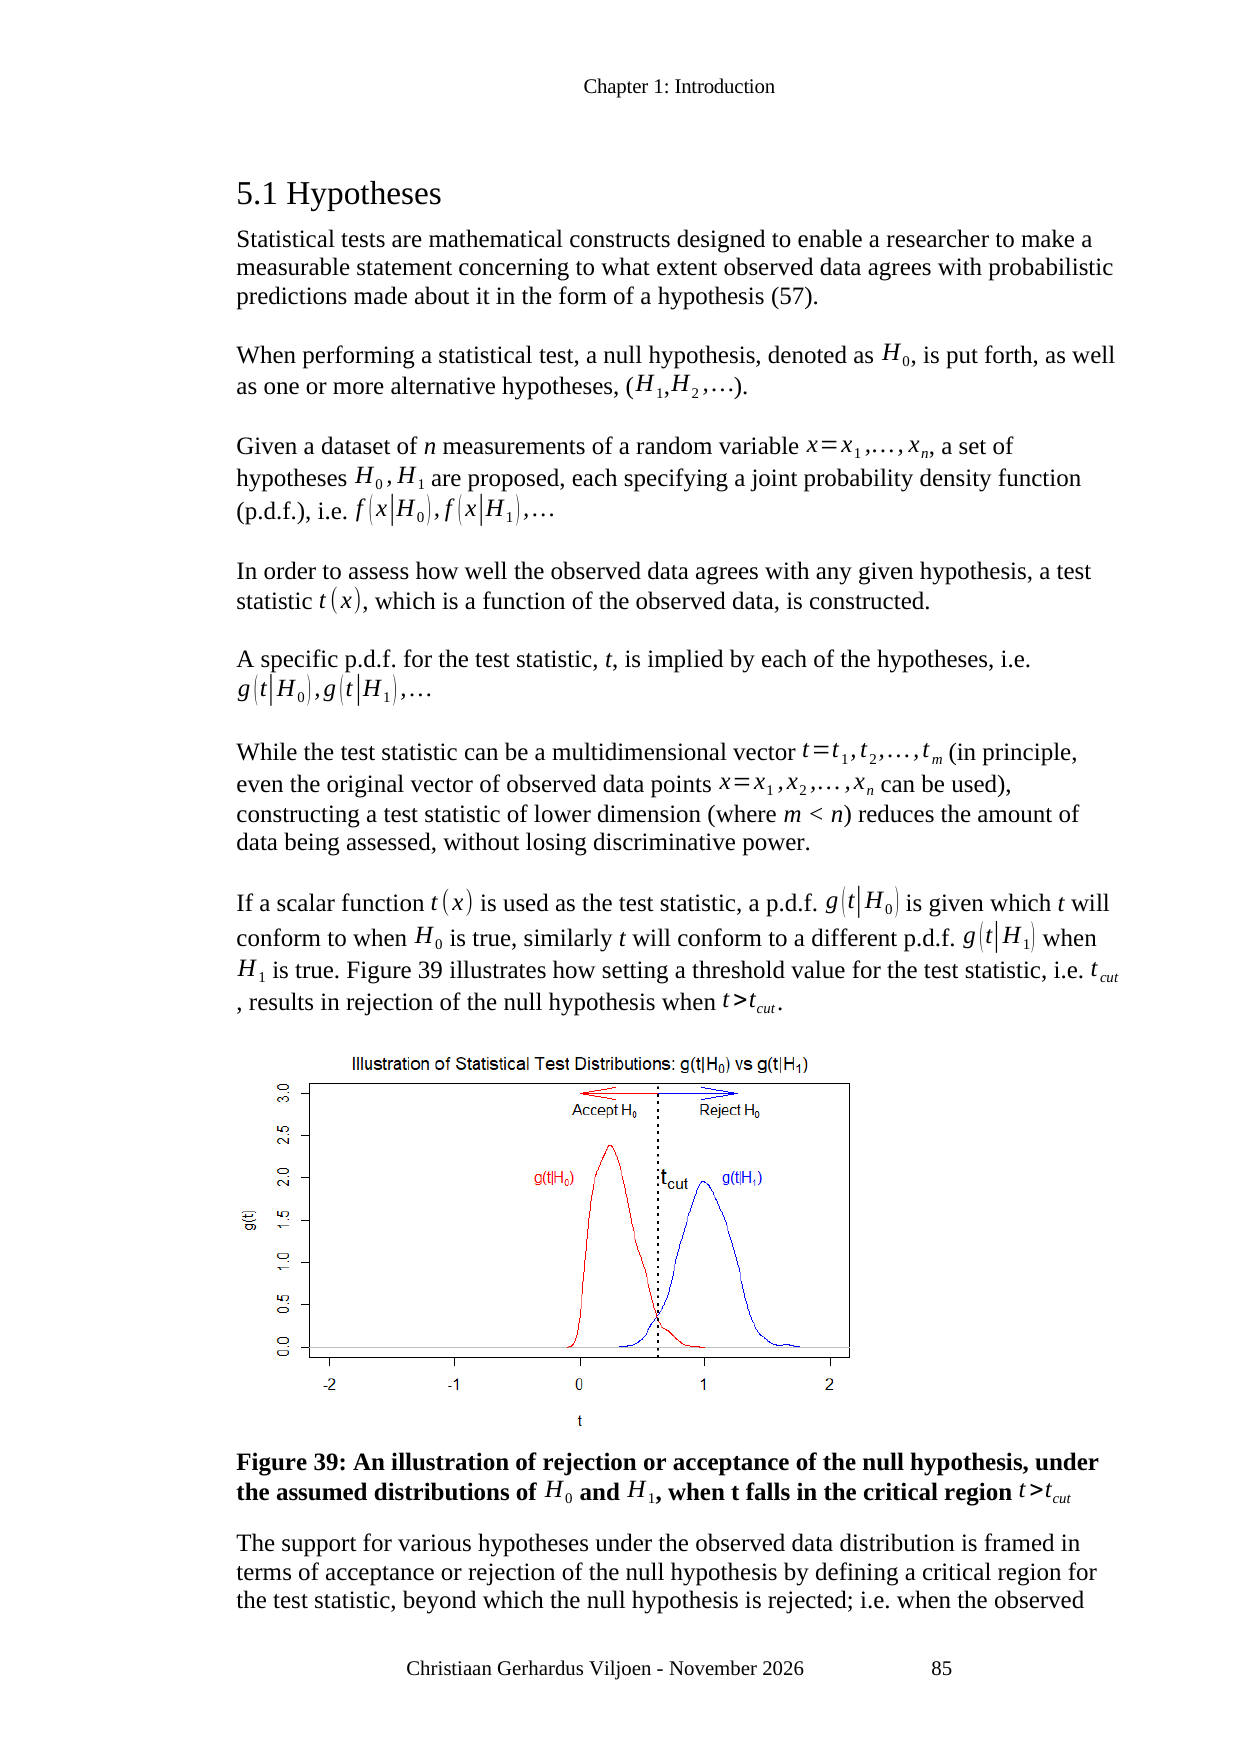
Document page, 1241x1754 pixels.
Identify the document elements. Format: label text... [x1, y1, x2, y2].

text If a scalar function is used as the test statistic, a p.d.f. is given which t will conform to when is true, similarly t will conform to a different p.d.f. when is true. Figure 39 illustrates how setting a threshold value for the test statistic, i.e. , results in rejection of the null hypothesis when . [236, 885, 1122, 1017]
text In order to assess how well the observed data agrees with any given hypothesis, a test statistic , which is a function of the observed data, is constructed. [236, 556, 1122, 615]
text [236, 1528, 1122, 1614]
text A specific p.d.f. for the test statistic, t, is implied by each of the hypotheses, i.e. [236, 644, 1122, 707]
subtitle Hypotheses [236, 173, 1122, 211]
text While the test statistic can be a multidimensional vector (in principle, even the original vector of observed data points can be used), constructing a test statistic of lower dimension (where m < n) reduces the amount of data being assessed, without losing discriminative power. [236, 736, 1122, 856]
text Statistical tests are mathematical constructs designed to enable a researcher to make a measurable statement concerning to what extent observed data agrees with probabilistic predictions made about it in the form of a hypothesis . [236, 224, 1122, 310]
text Figure 39: An illustration of rejection or acceptance of the null hypothesis, under the assumed distributions of and , when t falls in the critical region [236, 1447, 1122, 1507]
text When performing a statistical test, a null hypothesis, denoted as , is put forth, as well as one or more alternative hypotheses, (,). [236, 339, 1122, 401]
picture [236, 1045, 887, 1448]
text Given a dataset of n measurements of a random variable , a set of hypotheses are proposed, each specifying a joint probability density function (p.d.f.), i.e. [236, 430, 1122, 528]
